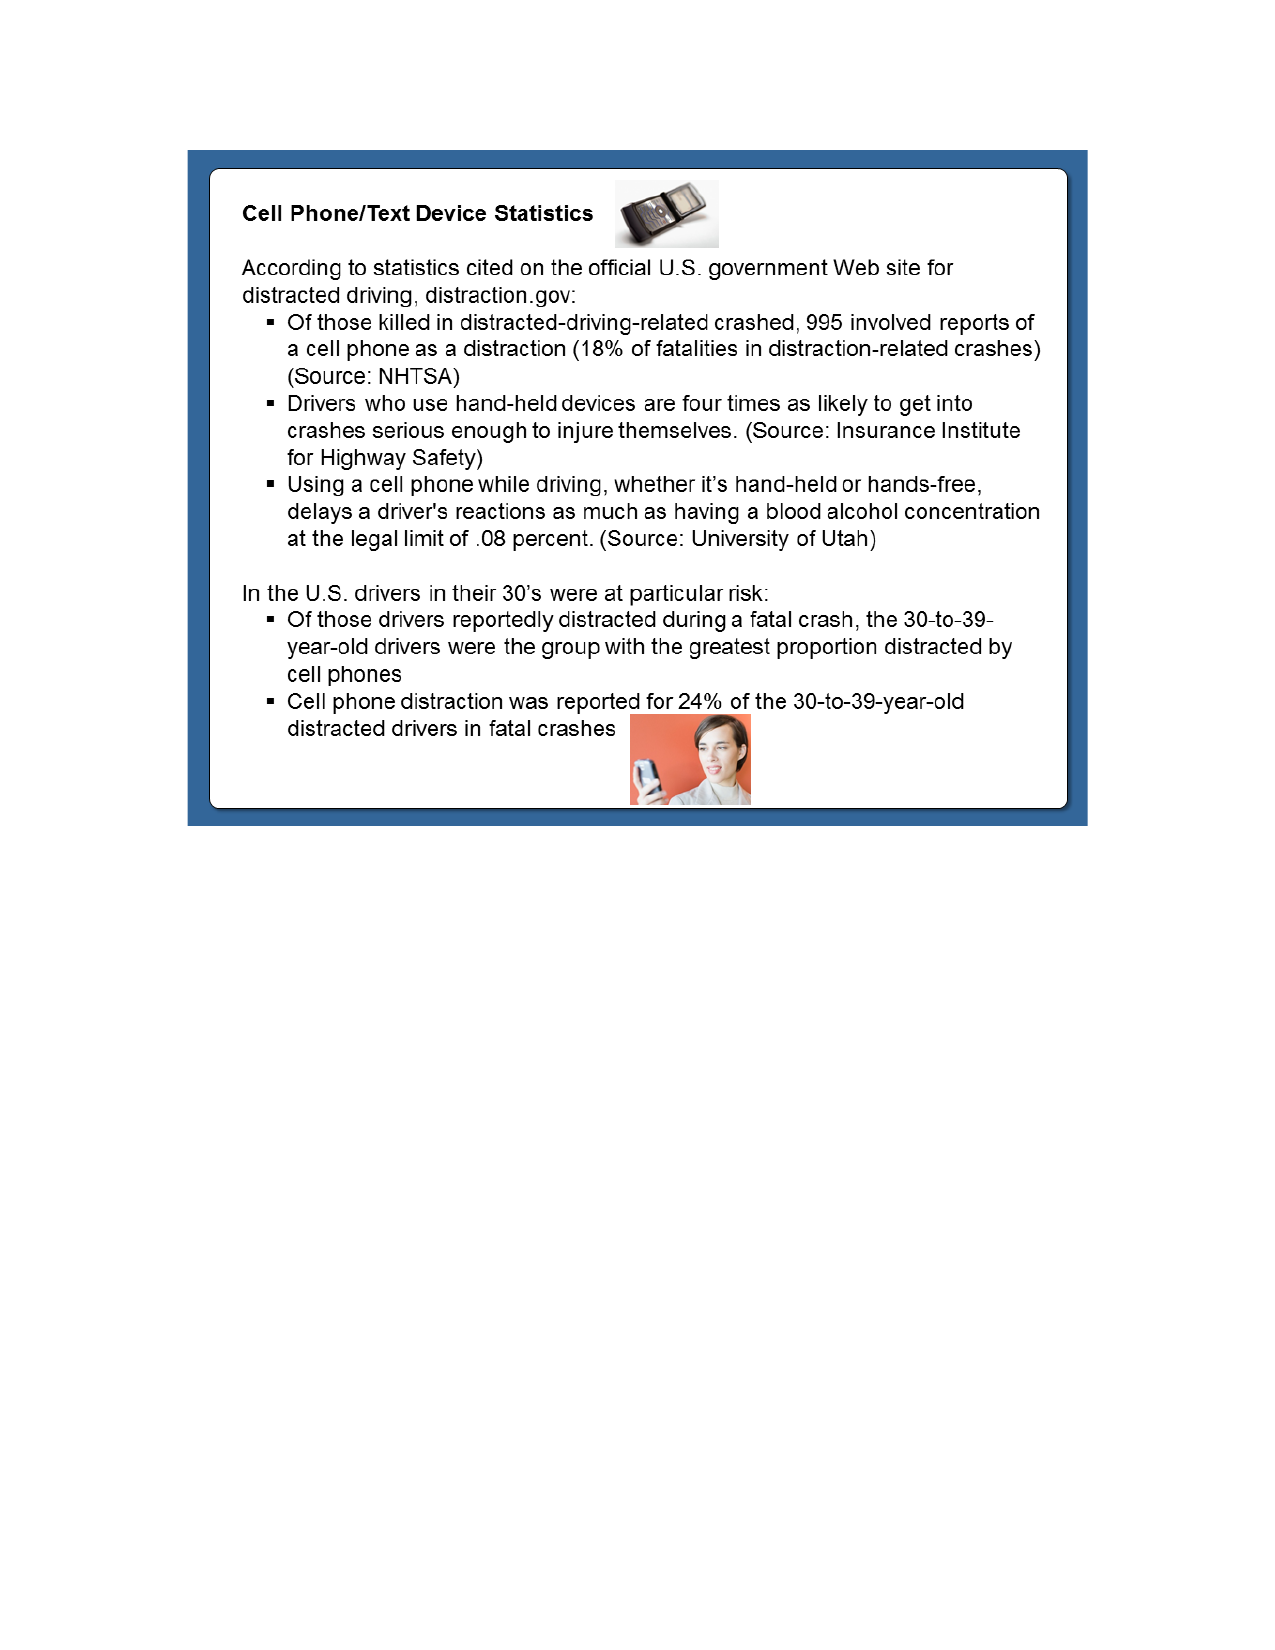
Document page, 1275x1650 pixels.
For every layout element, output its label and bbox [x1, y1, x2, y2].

picture [187, 150, 1088, 826]
